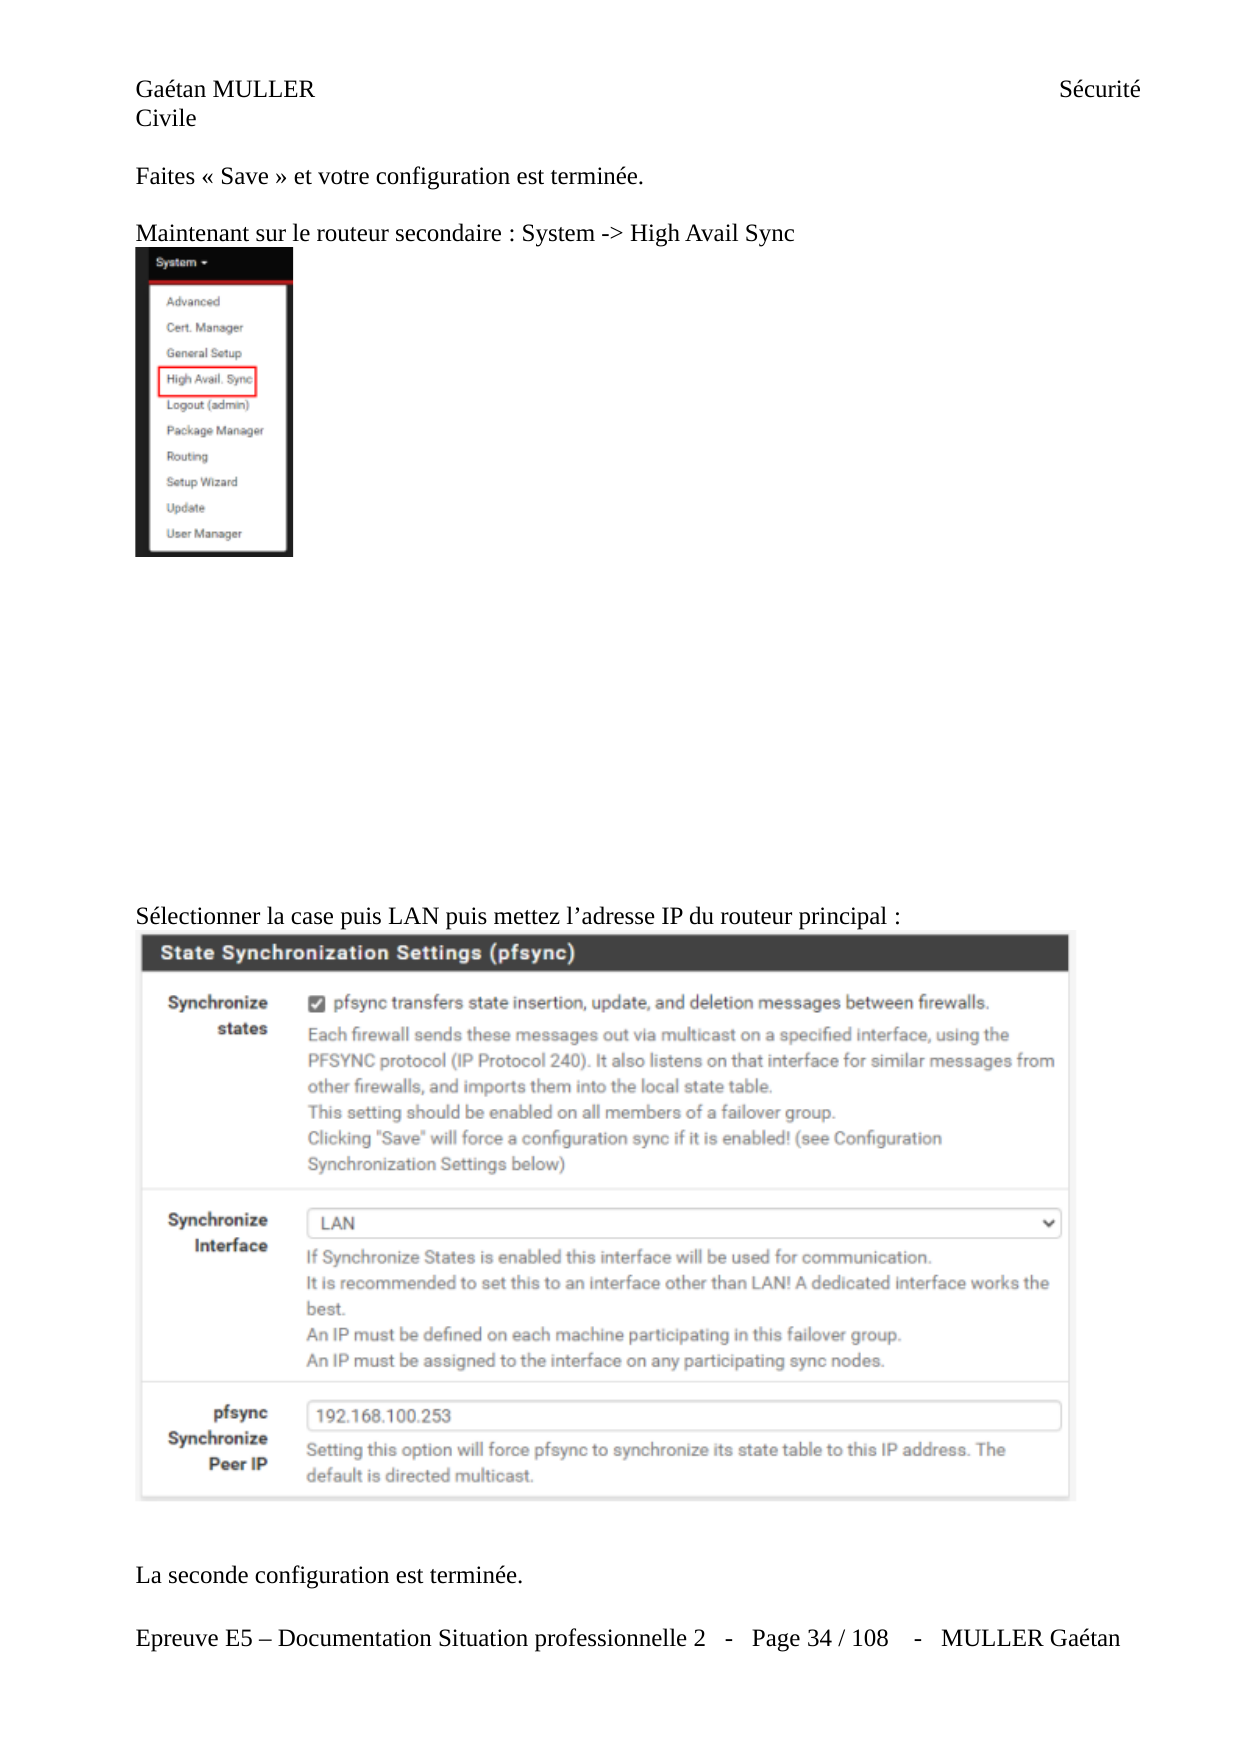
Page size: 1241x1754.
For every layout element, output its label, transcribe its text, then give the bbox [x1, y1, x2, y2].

picture [135, 247, 294, 557]
text La seconde configuration est terminée. [135, 1560, 1194, 1588]
picture [135, 930, 1081, 1503]
text Faites « Save » et votre configuration est terminée. Maintenant sur le routeur secondaire : System -> High Avail Sync [135, 161, 1194, 247]
